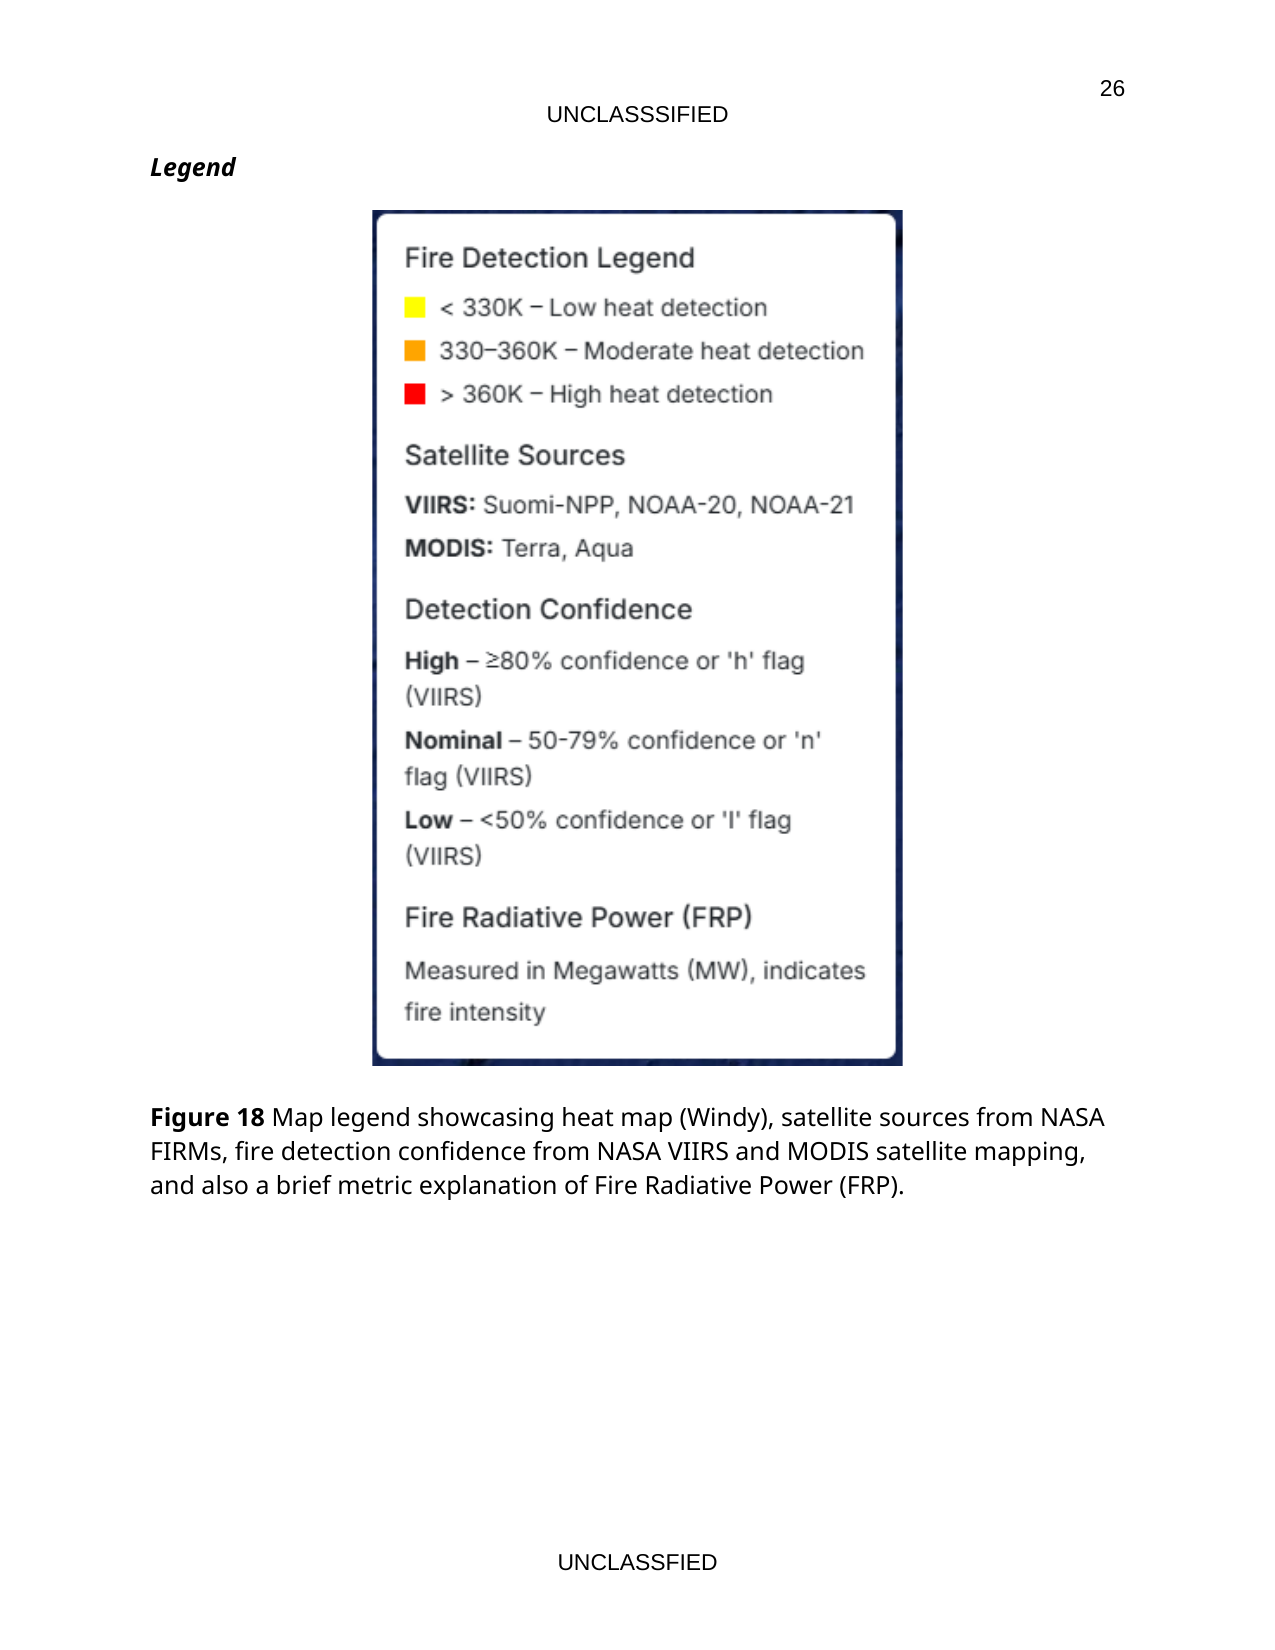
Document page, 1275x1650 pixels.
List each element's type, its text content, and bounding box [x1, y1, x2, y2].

text Figure 18 Map legend showcasing heat map (Windy), satellite sources from NASA FIRMs, fire detection confidence from NASA VIIRS and MODIS satellite mapping, and also a brief metric explanation of Fire Radiative Power (FRP). [150, 1100, 1125, 1202]
picture [372, 210, 903, 1066]
subtitle Legend [150, 150, 1125, 184]
